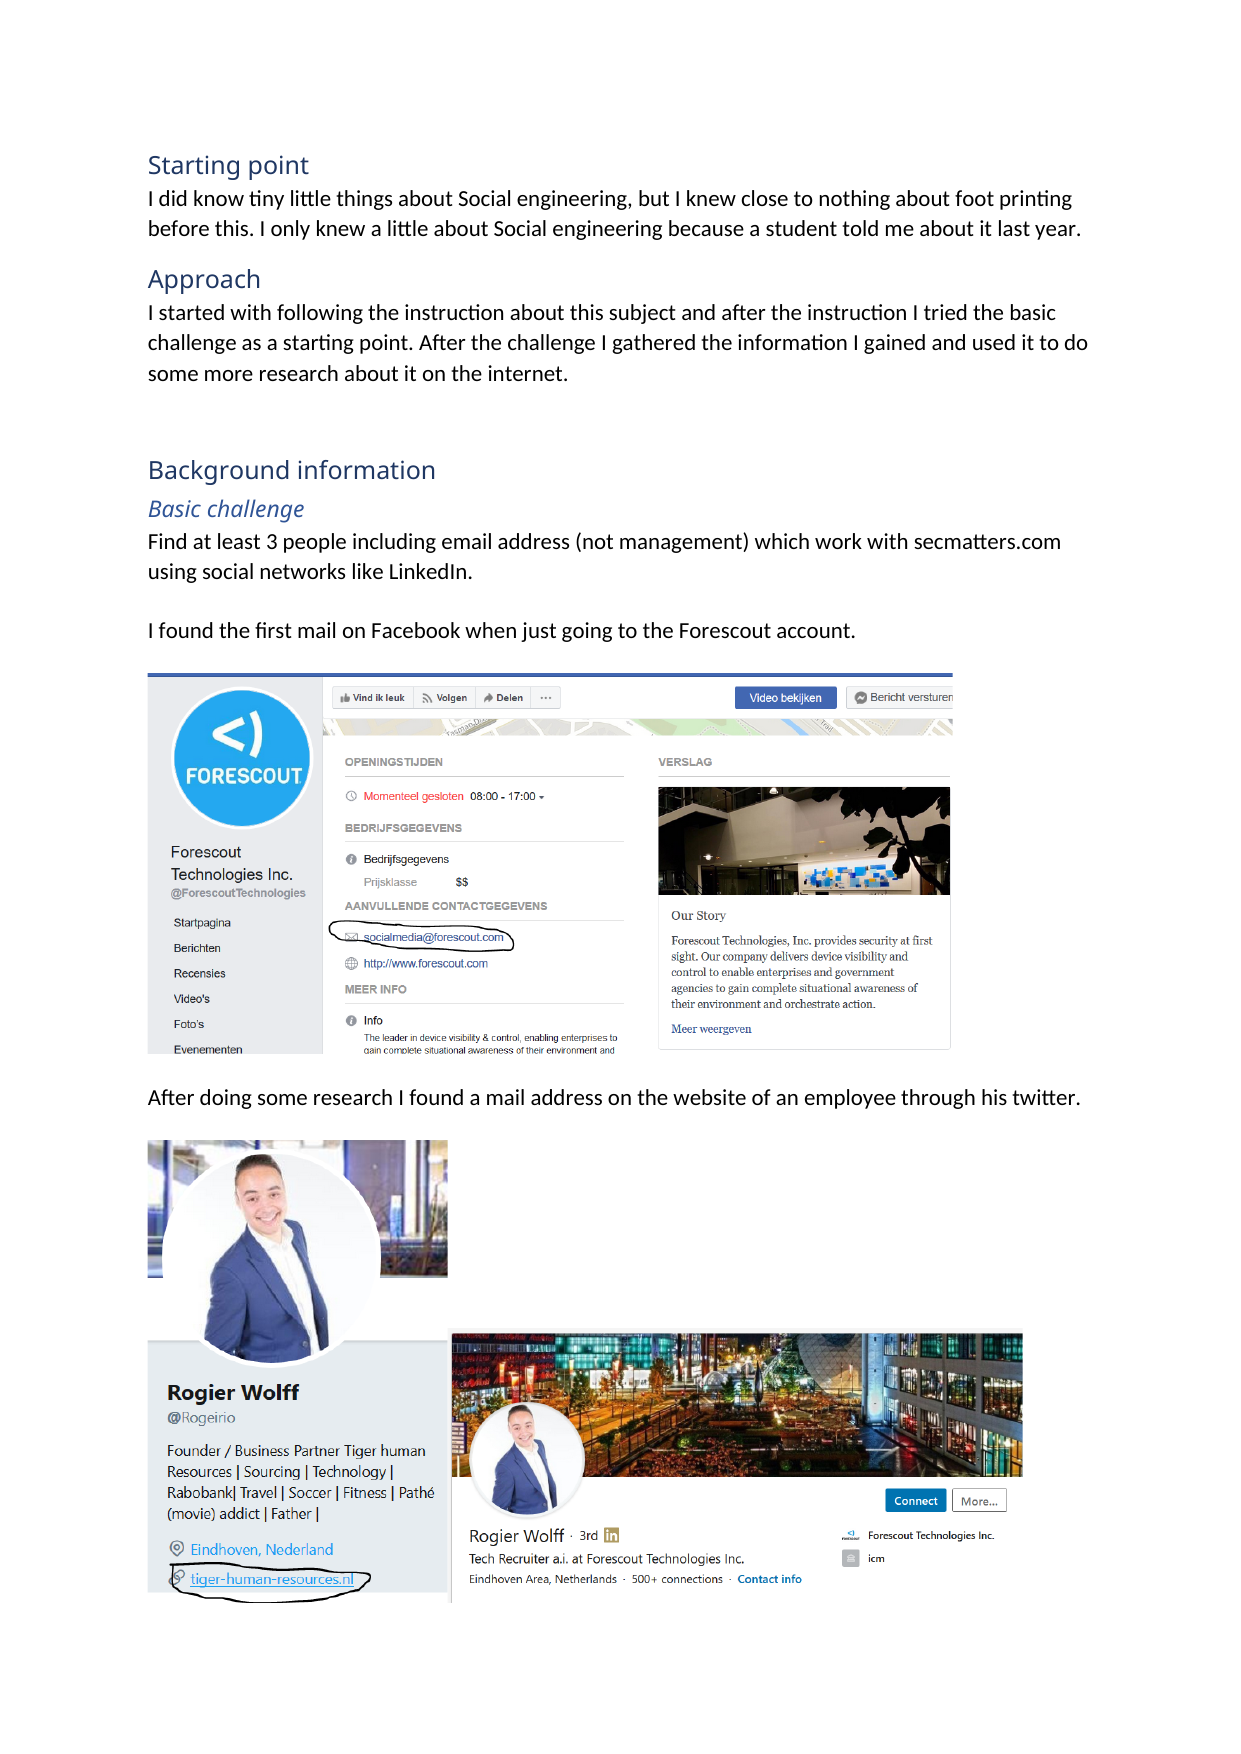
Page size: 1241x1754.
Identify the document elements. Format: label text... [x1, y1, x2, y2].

subtitle Basic challenge [148, 493, 1093, 524]
text Find at least 3 people including email address (not management) which work with secmatters.com using social networks like LinkedIn. [148, 527, 1093, 585]
text I found the first mail on Facebook when just going to the Forescout account. [148, 617, 1093, 645]
picture [147, 1140, 1023, 1603]
picture [147, 673, 953, 1054]
text After doing some research I found a mail address on the website of an employee through his twitter. [148, 1083, 1093, 1111]
subtitle Starting point [148, 148, 1093, 182]
subtitle Background information [148, 452, 1093, 486]
subtitle Approach [148, 261, 1093, 296]
text I started with following the instruction about this subject and after the instruction I tried the basic challenge as a starting point. After the challenge I gathered the information I gained and used it to do some more research about it on the internet. [148, 298, 1093, 387]
text I did know tiny little things about Social engineering, but I knew close to nothing about foot printing before this. I only knew a little about Social engineering because a student told me about it last year. [148, 184, 1093, 243]
